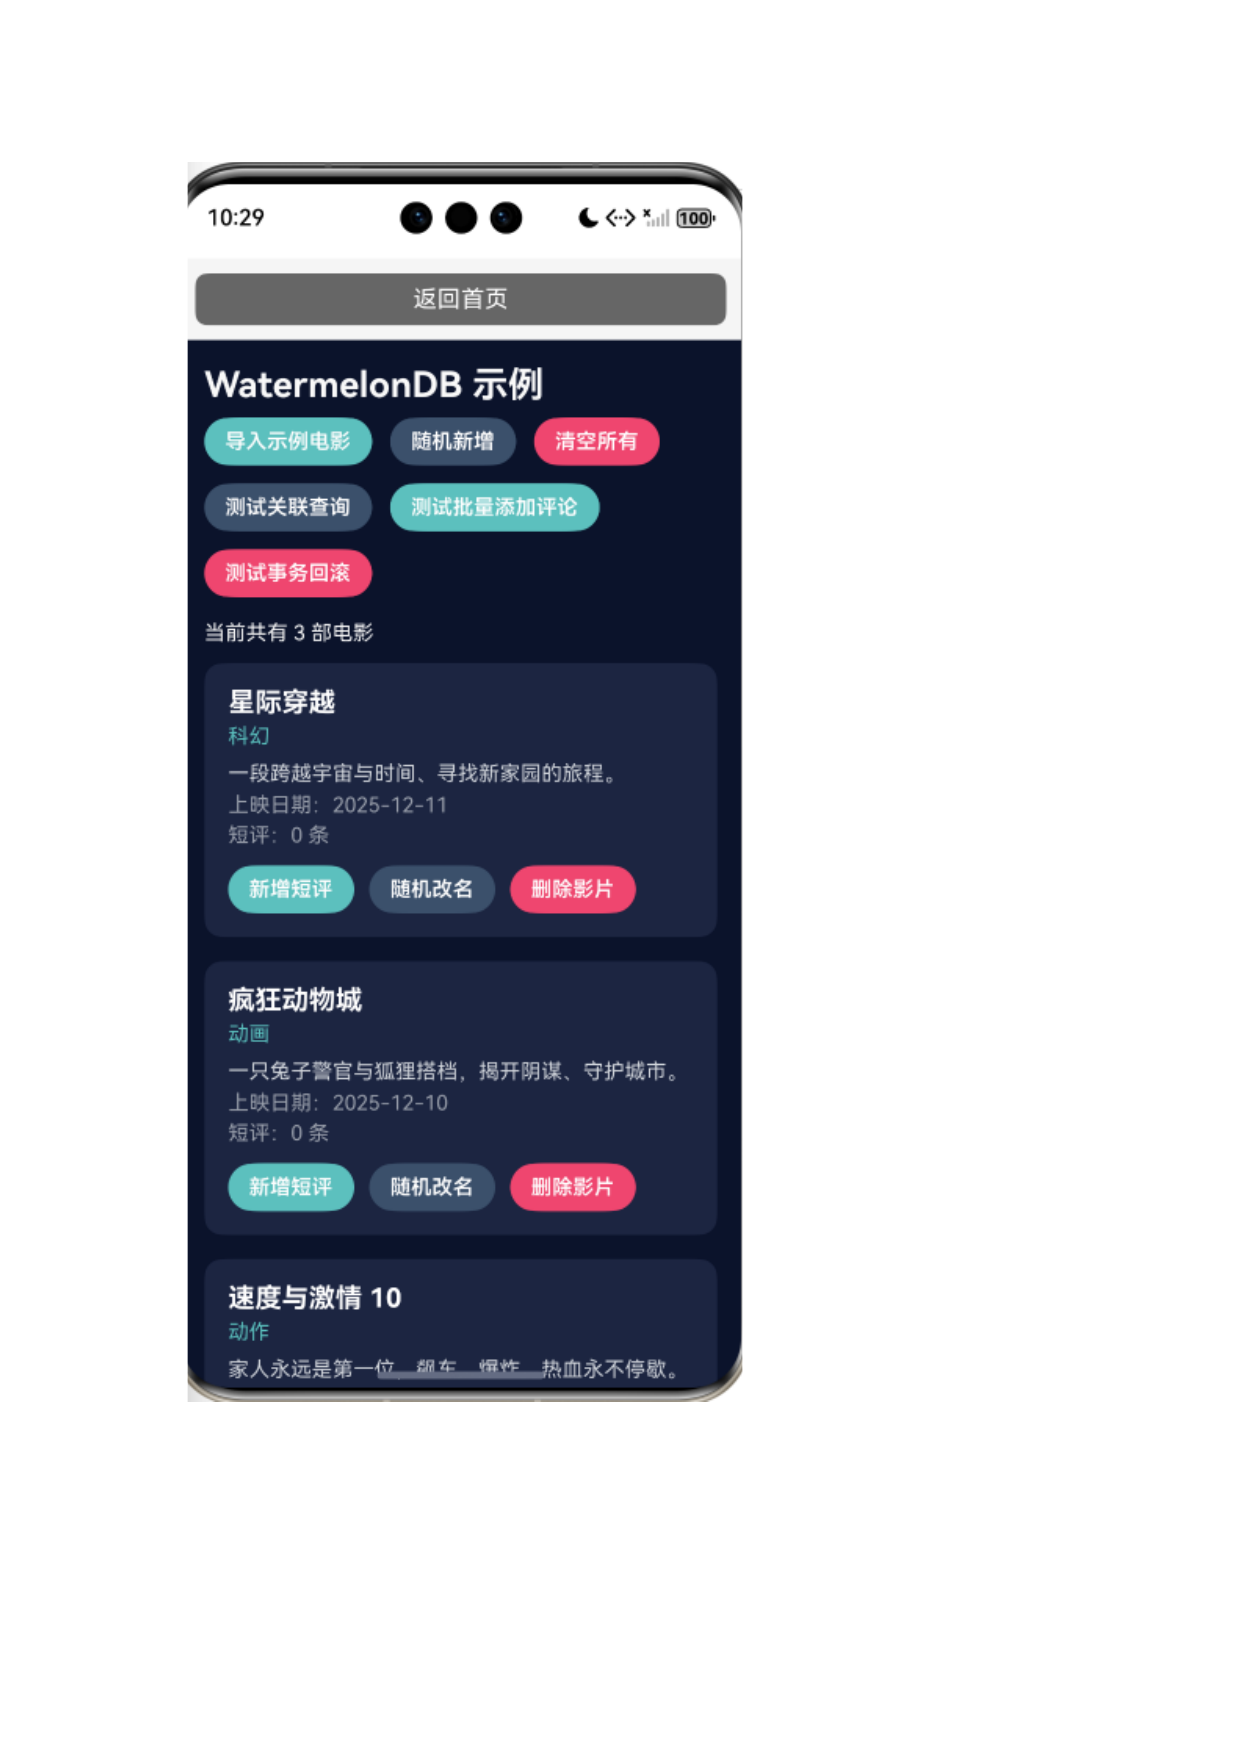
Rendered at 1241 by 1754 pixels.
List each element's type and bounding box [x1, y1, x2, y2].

picture [187, 162, 743, 1402]
